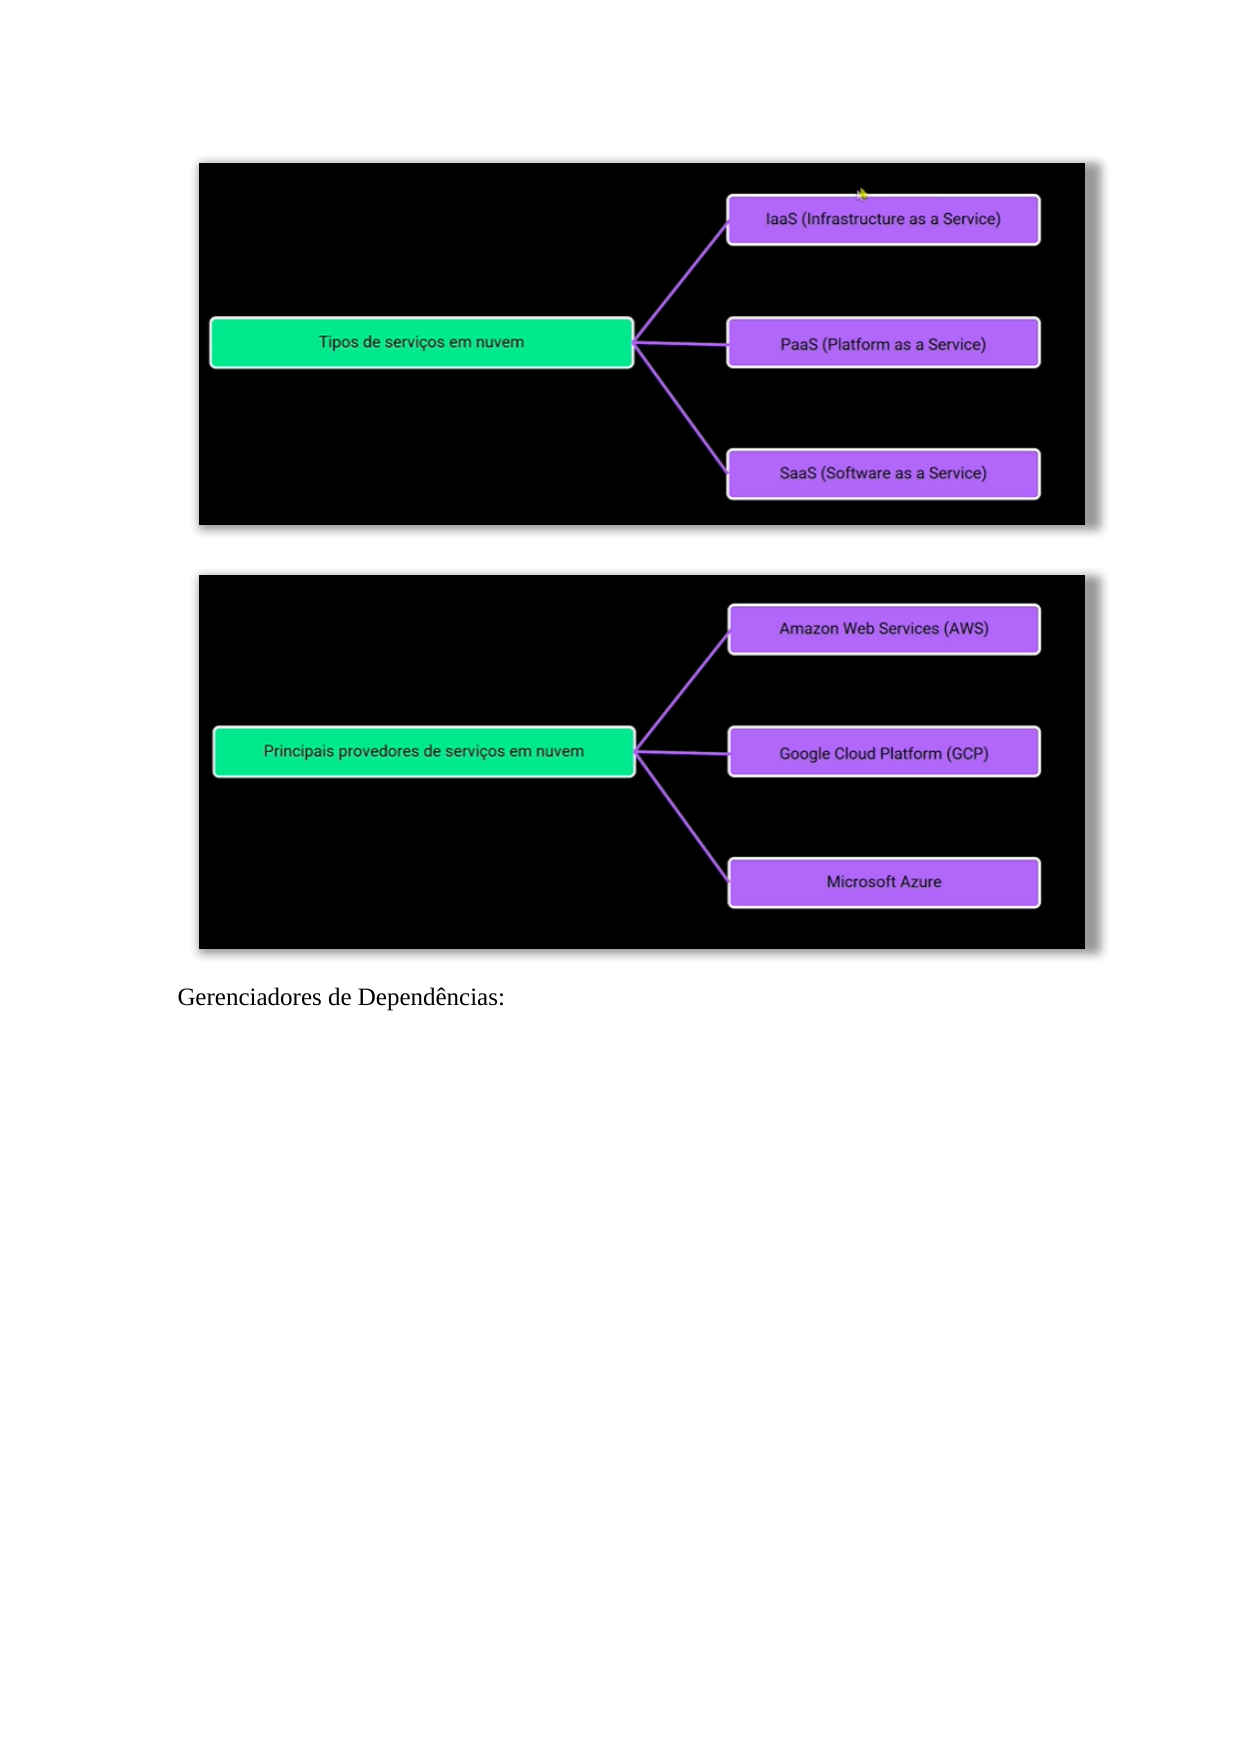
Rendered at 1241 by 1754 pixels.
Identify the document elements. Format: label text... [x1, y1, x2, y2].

text Gerenciadores de Dependências: [177, 982, 1063, 1011]
picture [199, 163, 1085, 525]
picture [199, 575, 1085, 949]
